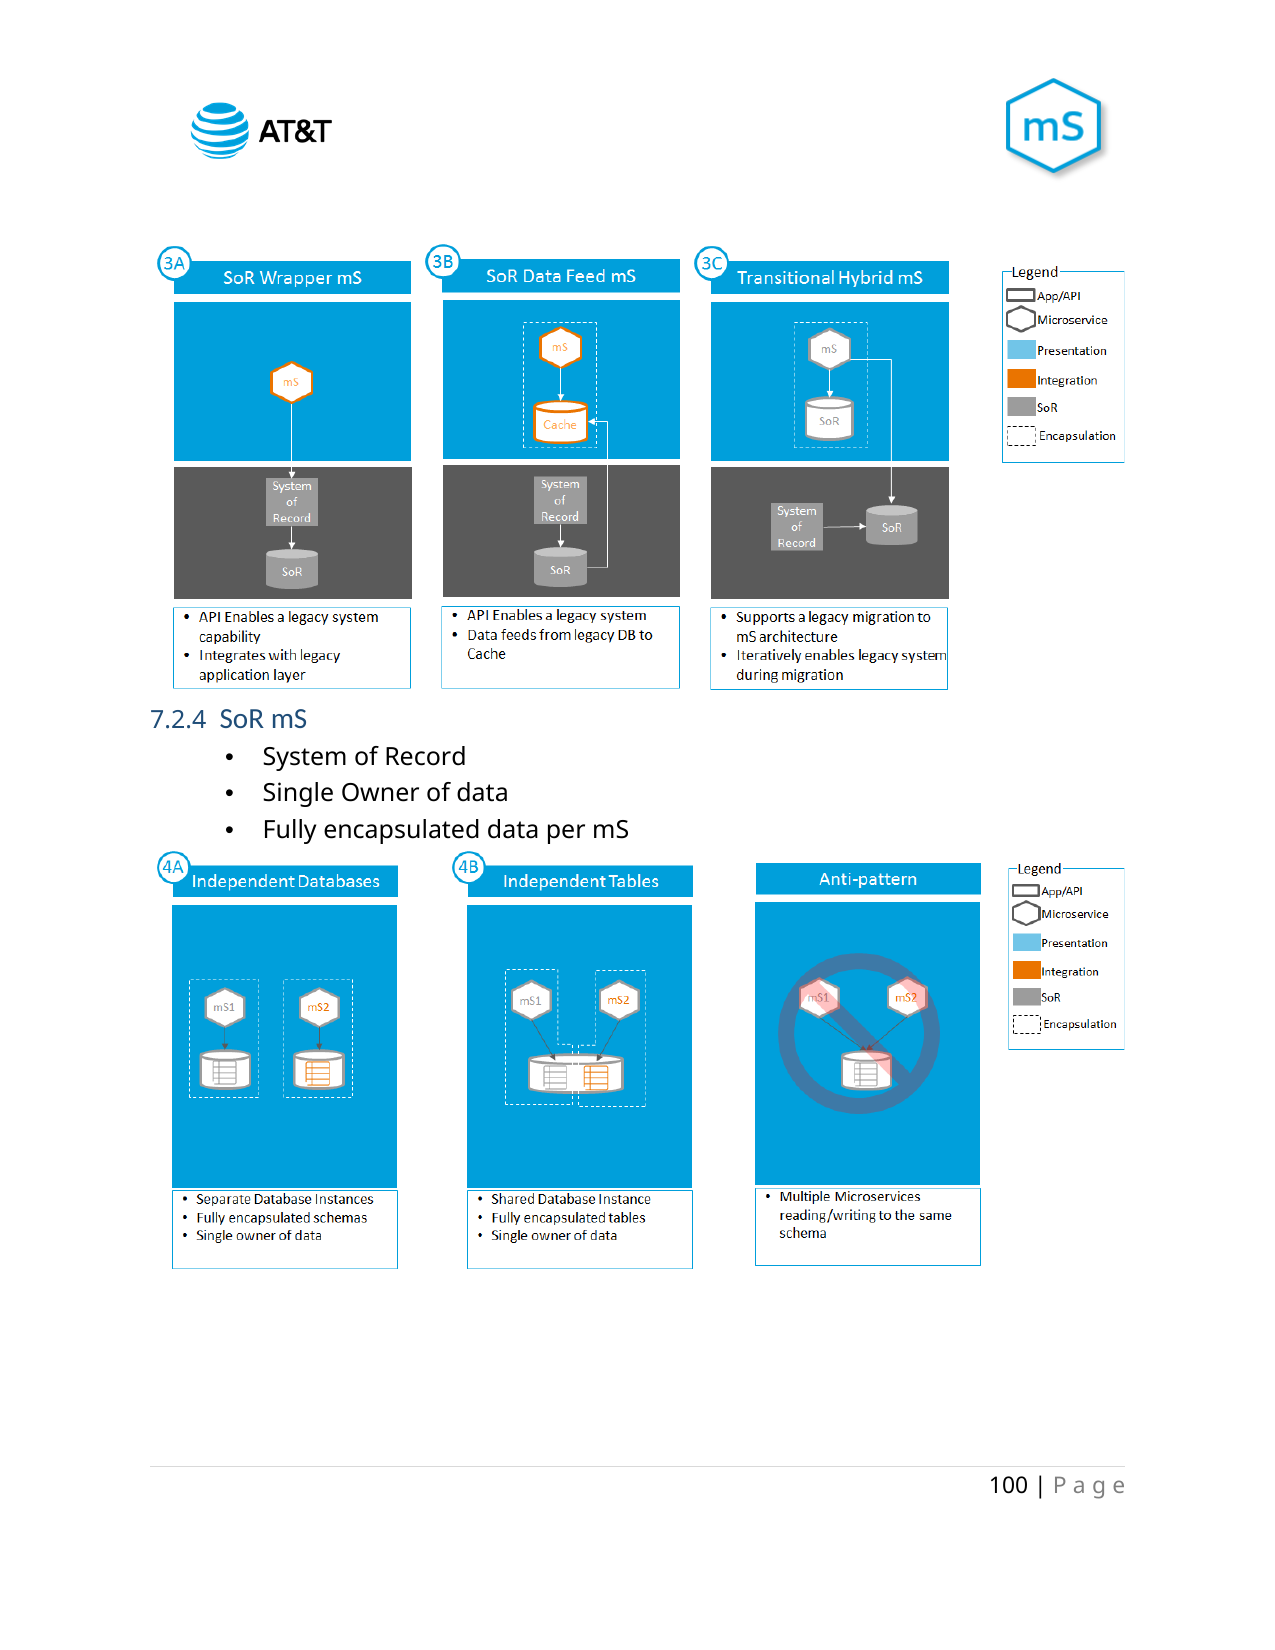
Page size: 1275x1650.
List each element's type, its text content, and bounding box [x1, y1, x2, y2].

subtitle 7.2.4 SoR mS [150, 700, 1125, 735]
picture [161, 75, 360, 187]
picture [300, 988, 339, 1027]
list Fully encapsulated data per mS [225, 812, 1125, 846]
picture [200, 1050, 250, 1089]
picture [150, 848, 1125, 1269]
picture [512, 980, 551, 1020]
picture [150, 242, 1125, 694]
list System of Record [225, 738, 1125, 772]
picture [600, 980, 639, 1020]
list Single Owner of data [225, 775, 1125, 809]
picture [529, 1054, 623, 1093]
picture [469, 1192, 691, 1269]
picture [205, 989, 245, 1027]
picture [294, 1044, 344, 1089]
picture [174, 1192, 396, 1269]
picture [996, 75, 1114, 186]
